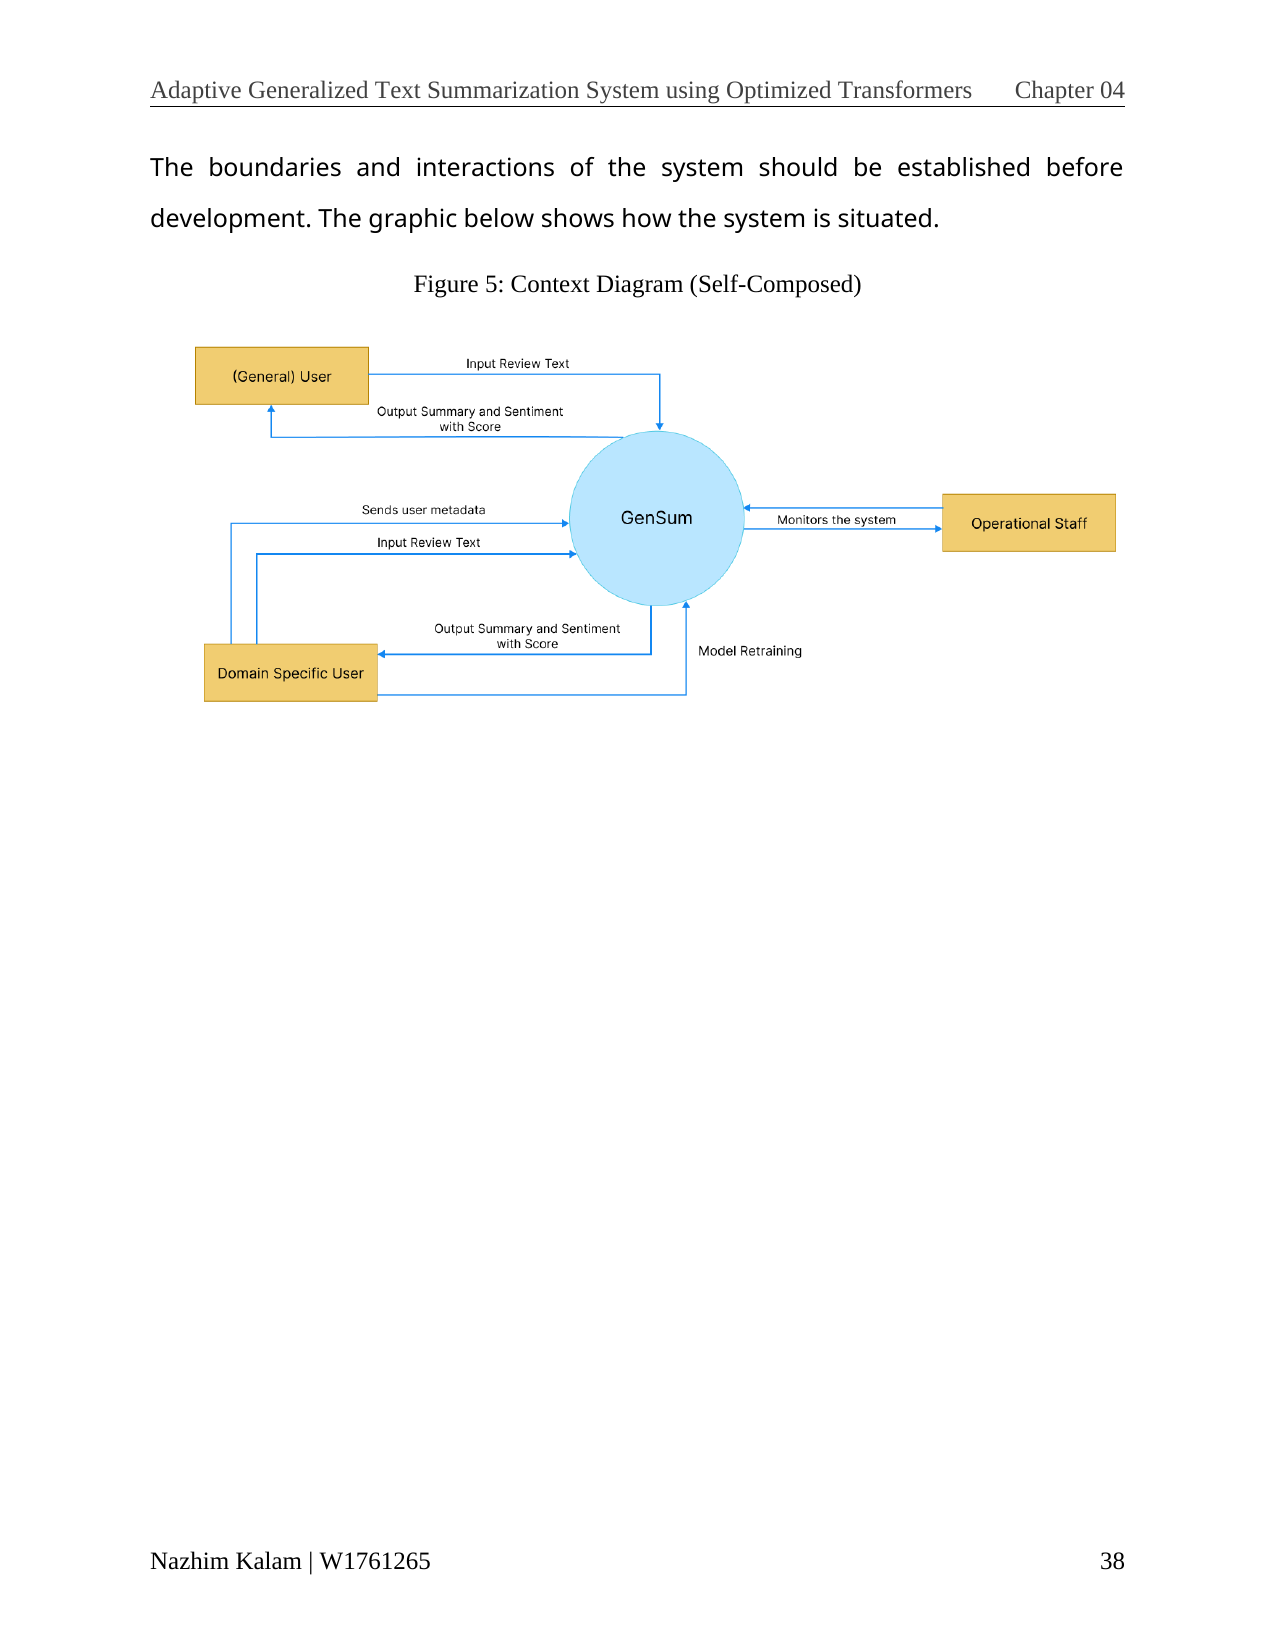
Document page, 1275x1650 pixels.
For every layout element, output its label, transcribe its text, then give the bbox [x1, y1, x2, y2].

picture [150, 322, 1133, 718]
text Figure 5: Context Diagram (Self-Composed) [150, 269, 1125, 297]
text The boundaries and interactions of the system should be established before development. The graphic below shows how the system is situated. [150, 150, 1125, 235]
